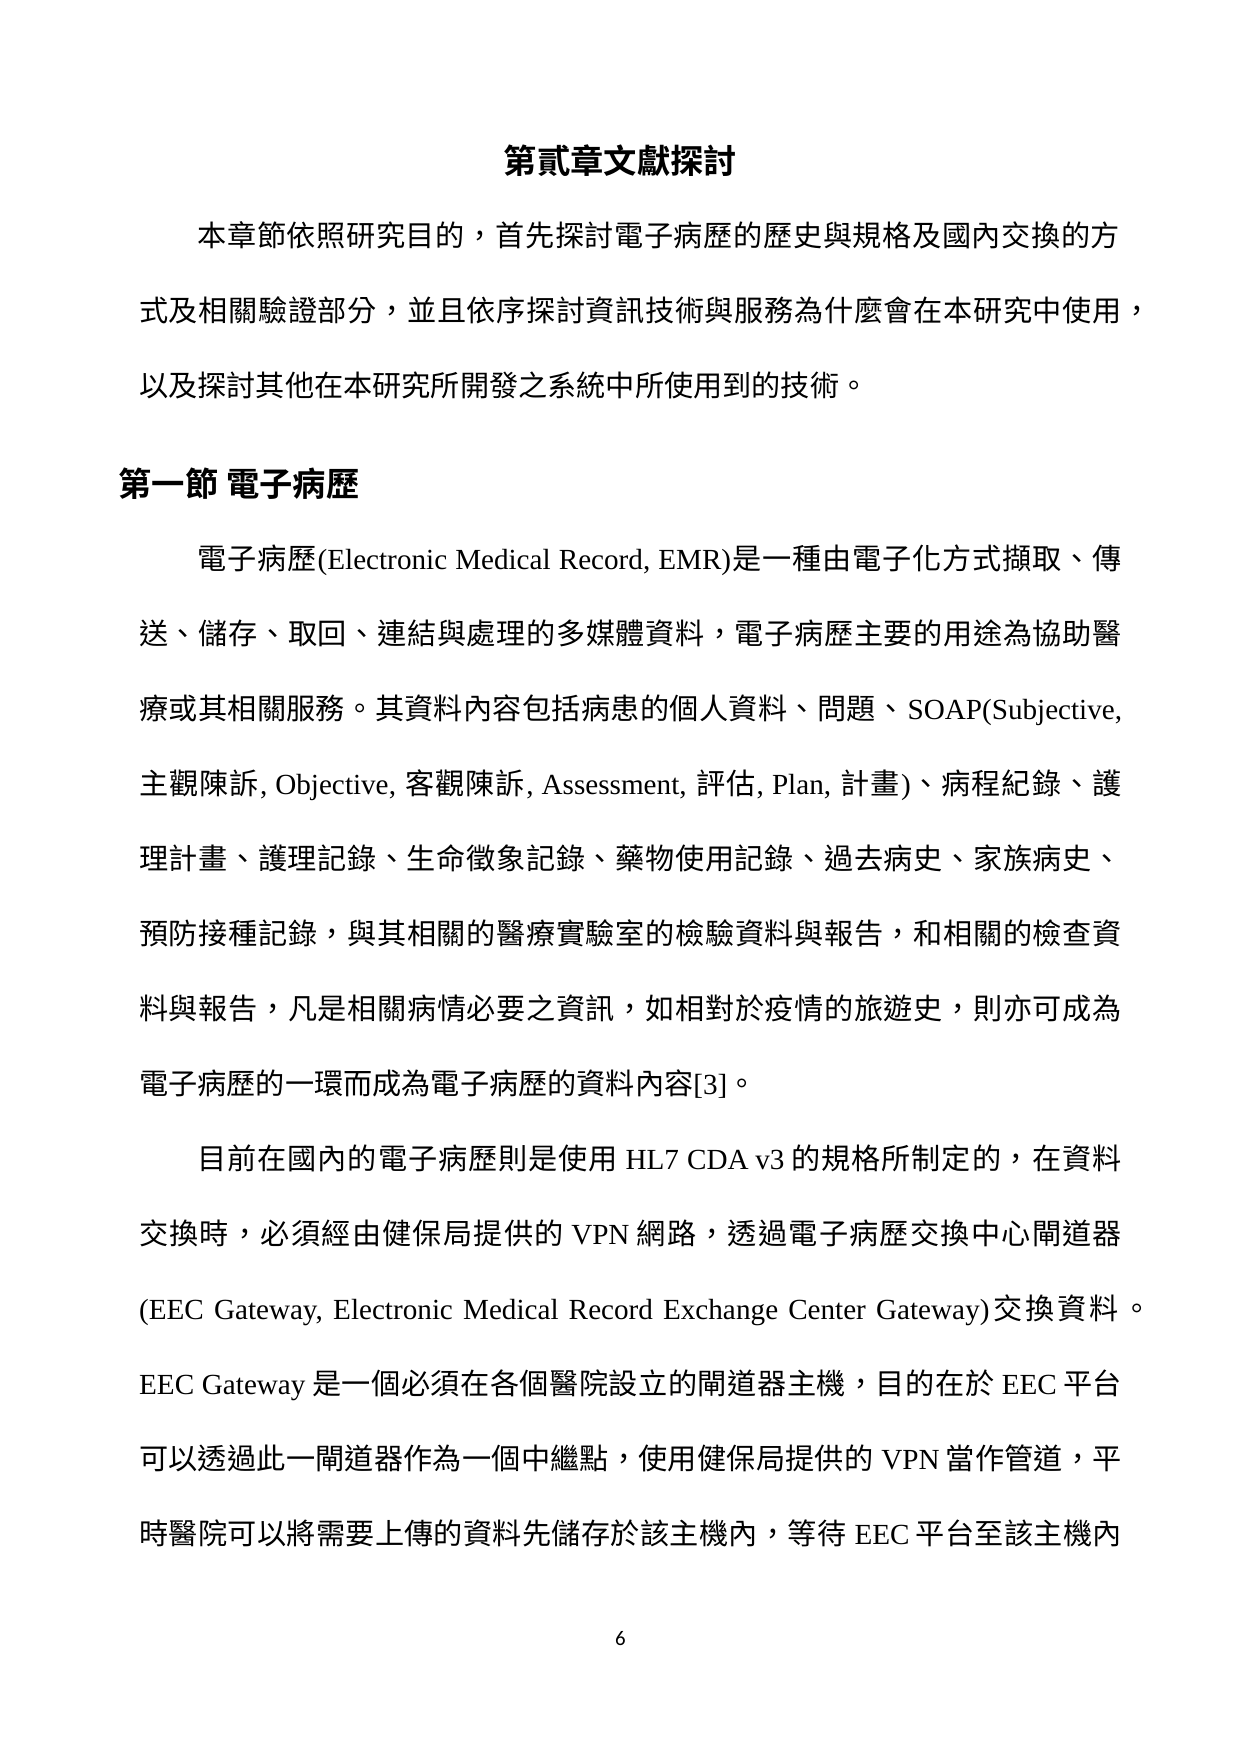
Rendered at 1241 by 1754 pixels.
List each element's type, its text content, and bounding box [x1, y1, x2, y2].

text 本章節依照研究目的，首先探討電子病歷的歷史與規格及國內交換的方式及相關驗證部分，並且依序探討資訊技術與服務為什麼會在本研究中使用，以及探討其他在本研究所開發之系統中所使用到的技術。 [139, 197, 1122, 422]
subtitle 文獻探討 [118, 122, 1122, 197]
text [139, 1119, 1122, 1569]
subtitle 電子病歷 [118, 444, 1122, 519]
text 電子病歷(Electronic Medical Record, EMR)是一種由電子化方式擷取、傳送、儲存、取回、連結與處理的多媒體資料，電子病歷主要的用途為協助醫療或其相關服務。其資料內容包括病患的個人資料、問題、SOAP(Subjective, 主觀陳訴, Objective, 客觀陳訴, Assessment, 評估, Plan, 計畫)、病程紀錄、護理計畫、護理記錄、生命徵象記錄、藥物使用記錄、過去病史、家族病史、預防接種記錄，與其相關的醫療實驗室的檢驗資料與報告，和相關的檢查資料與報告，凡是相關病情必要之資訊，如相對於疫情的旅遊史，則亦可成為電子病歷的一環而成為電子病歷的資料內容[3]。 [139, 519, 1122, 1119]
